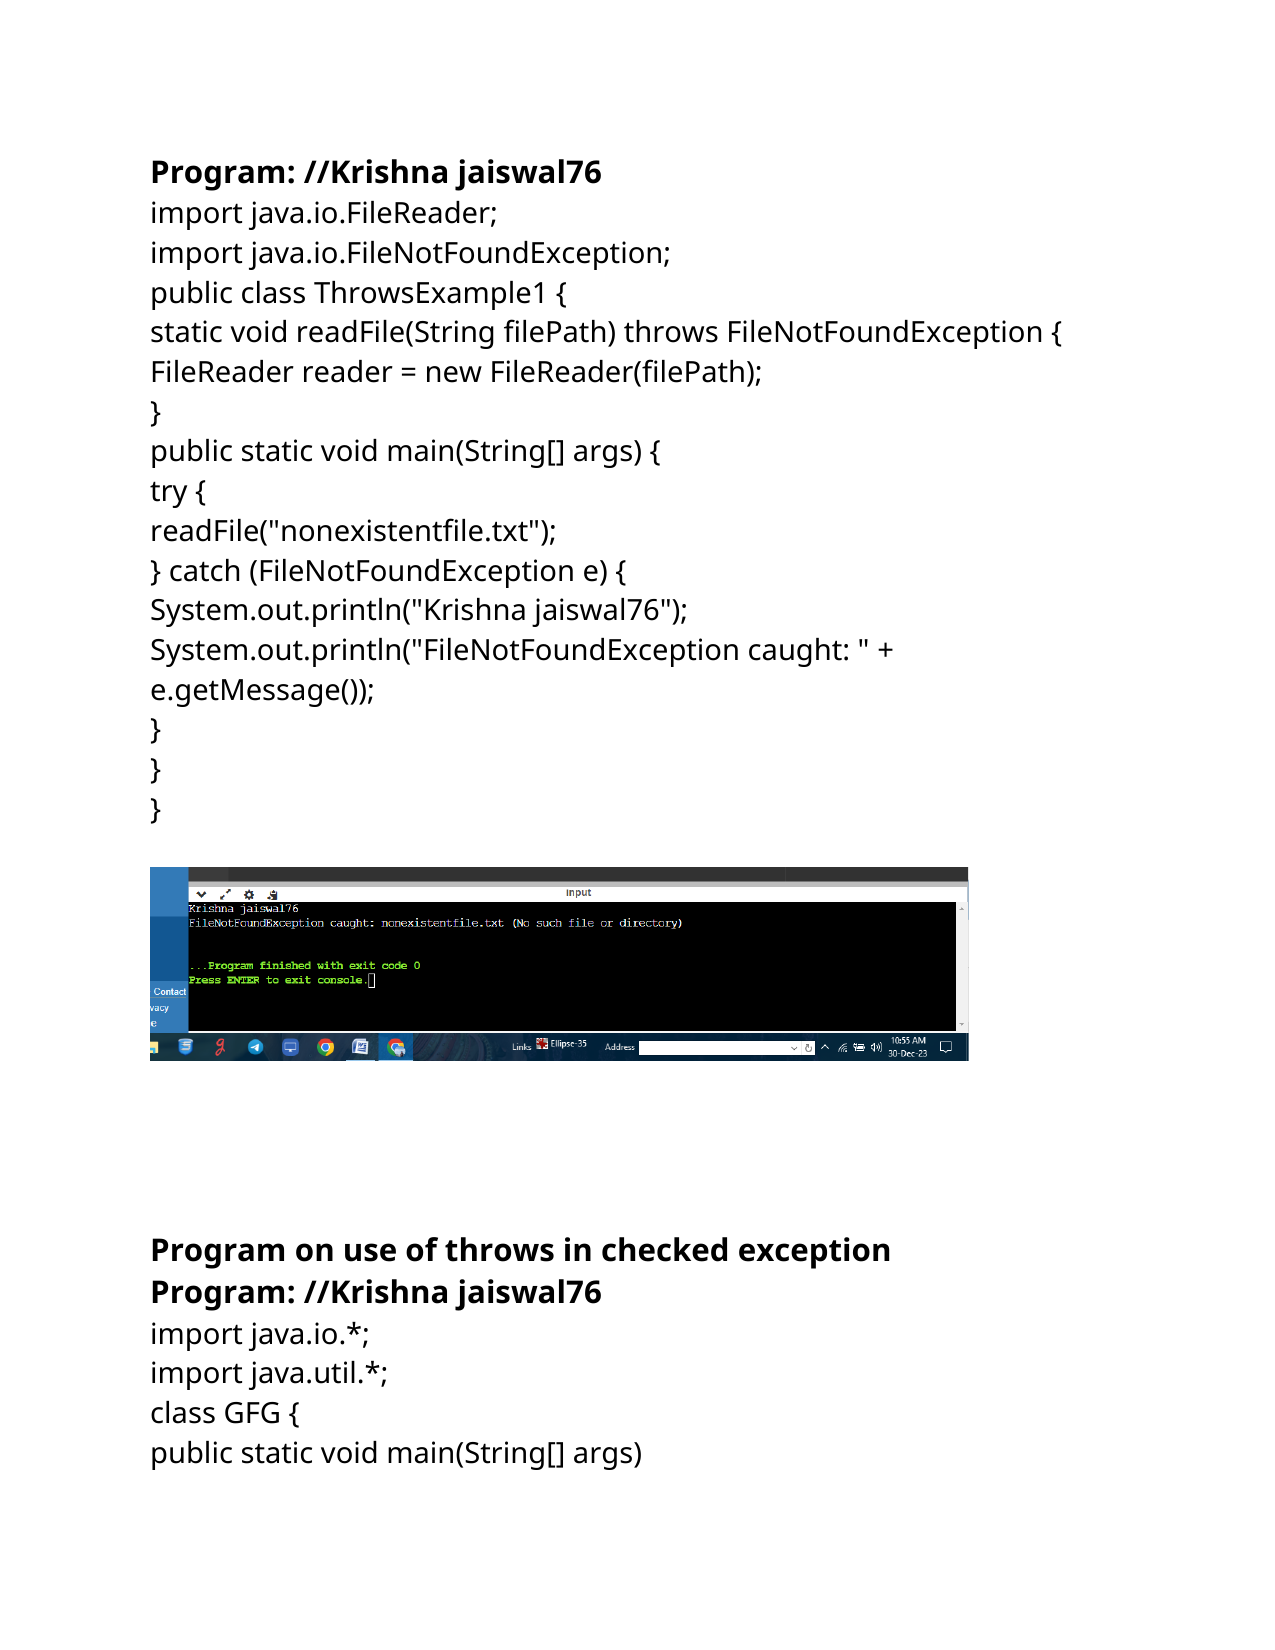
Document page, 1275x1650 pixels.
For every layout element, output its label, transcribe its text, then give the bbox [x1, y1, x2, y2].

picture [150, 867, 969, 1061]
text } [150, 708, 1125, 748]
text Program on use of throws in checked exception [150, 1228, 1125, 1271]
text } catch (FileNotFoundException e) { [150, 550, 1125, 589]
text public static void main(String[] args) { [150, 431, 1125, 470]
text } [150, 788, 1125, 828]
text try { [150, 470, 1125, 510]
text static void readFile(String filePath) throws FileNotFoundException { [150, 312, 1125, 351]
text System.out.println("Krishna jaiswal76"); [150, 589, 1125, 629]
text readFile("nonexistentfile.txt"); [150, 510, 1125, 550]
text System.out.println("FileNotFoundException caught: " + e.getMessage()); [150, 629, 1125, 708]
text public class ThrowsExample1 { [150, 272, 1125, 312]
text Program: //Krishna jaiswal76 [150, 1271, 1125, 1313]
text import java.io.FileReader; [150, 193, 1125, 232]
text import java.util.*; [150, 1353, 1125, 1392]
text import java.io.FileNotFoundException; [150, 232, 1125, 272]
text class GFG { [150, 1392, 1125, 1432]
text FileReader reader = new FileReader(filePath); [150, 351, 1125, 391]
text } [150, 748, 1125, 788]
text Program: //Krishna jaiswal76 [150, 150, 1125, 193]
text public static void main(String[] args) [150, 1432, 1125, 1472]
text } [150, 391, 1125, 431]
text import java.io.*; [150, 1313, 1125, 1353]
